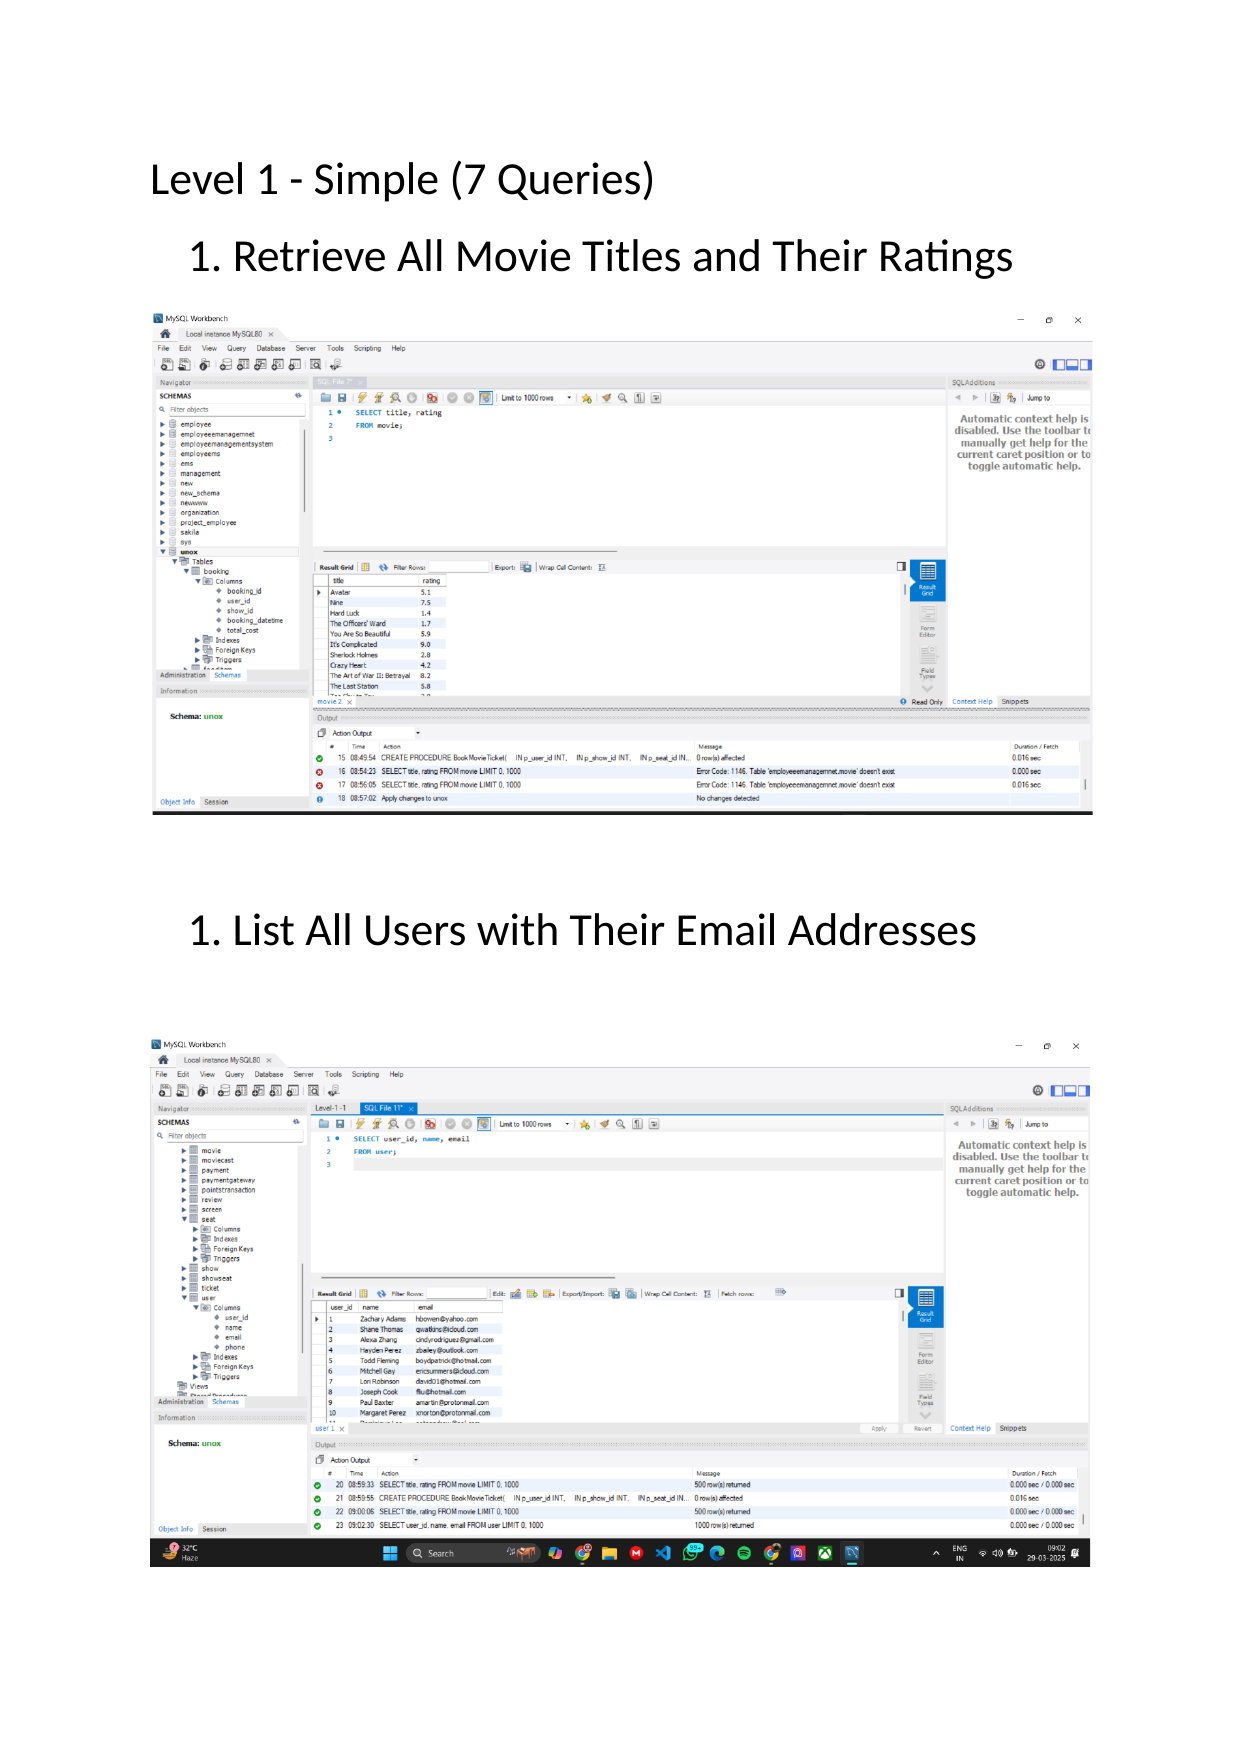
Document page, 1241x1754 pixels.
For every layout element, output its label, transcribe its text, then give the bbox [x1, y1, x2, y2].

text 1. Retrieve All Movie Titles and Their Ratings [187, 227, 1090, 283]
picture [152, 311, 1093, 815]
picture [150, 1037, 1091, 1567]
text Level 1 - Simple (7 Queries) [150, 150, 1090, 206]
list List All Users with Their Email Addresses [187, 901, 1090, 956]
